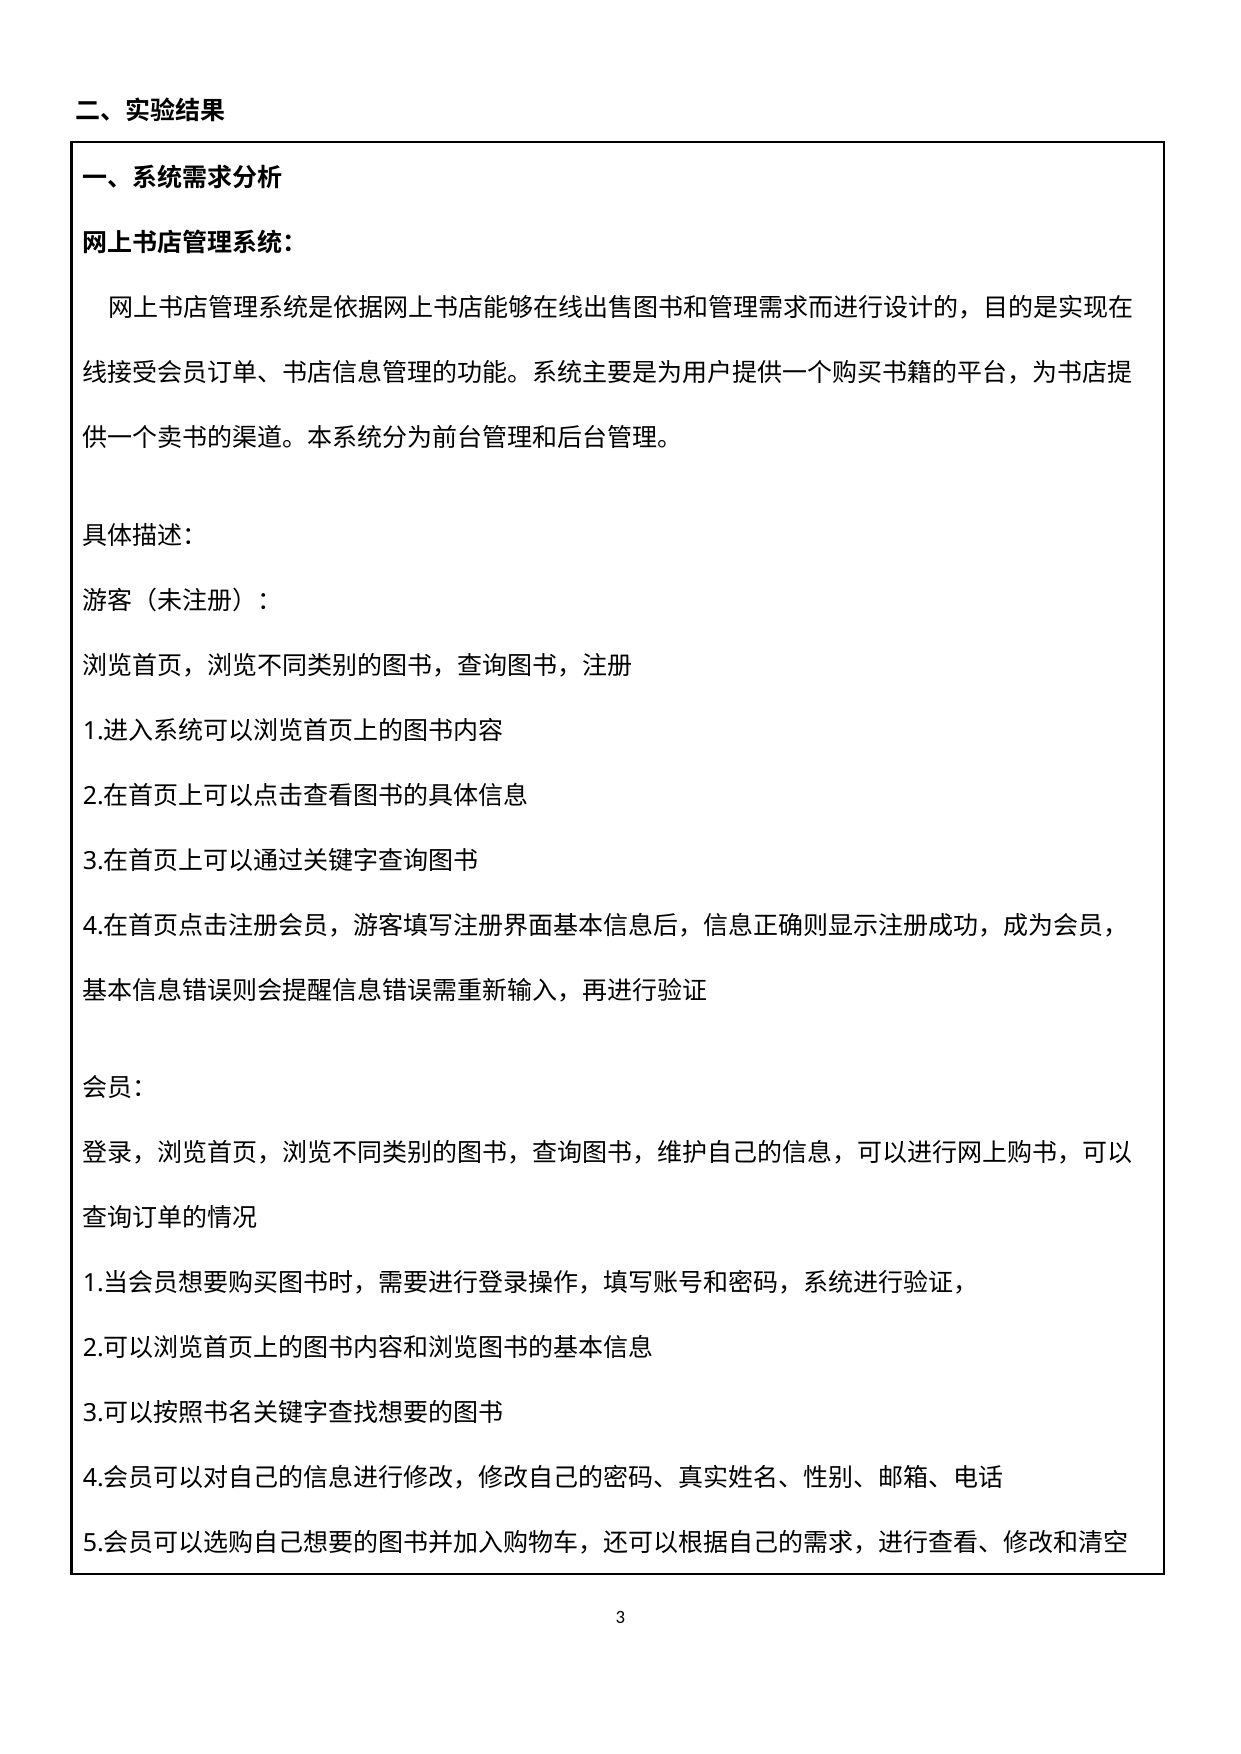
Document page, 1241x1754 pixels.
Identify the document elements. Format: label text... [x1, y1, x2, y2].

text 二、实验结果 [75, 76, 1165, 141]
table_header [73, 143, 1163, 1573]
